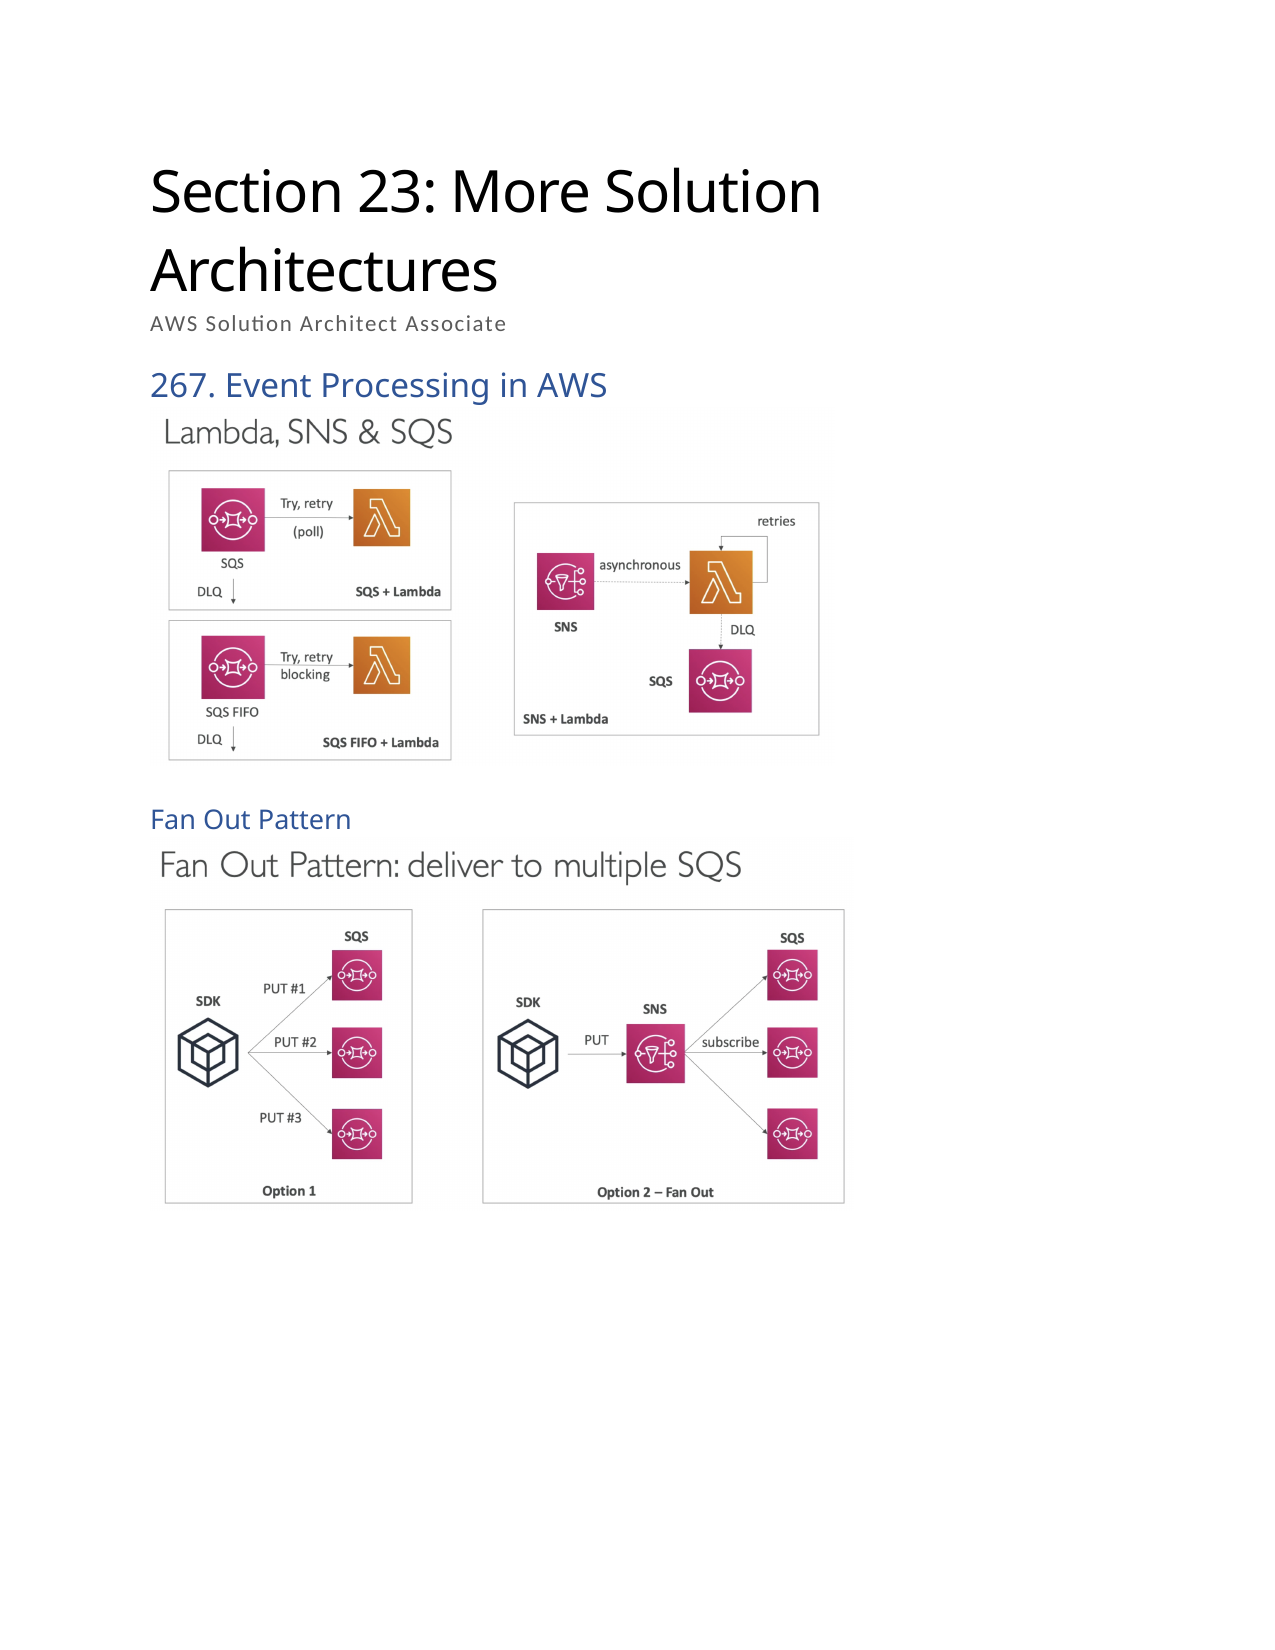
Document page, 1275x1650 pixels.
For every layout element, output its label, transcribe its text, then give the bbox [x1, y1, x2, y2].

picture [150, 837, 854, 1211]
subtitle AWS Solution Architect Associate [150, 309, 1125, 337]
title Section 23: More Solution Architectures [150, 150, 1125, 309]
picture [150, 407, 835, 766]
subtitle Fan Out Pattern [150, 801, 1125, 838]
subtitle 267. Event Processing in AWS [150, 362, 1125, 407]
